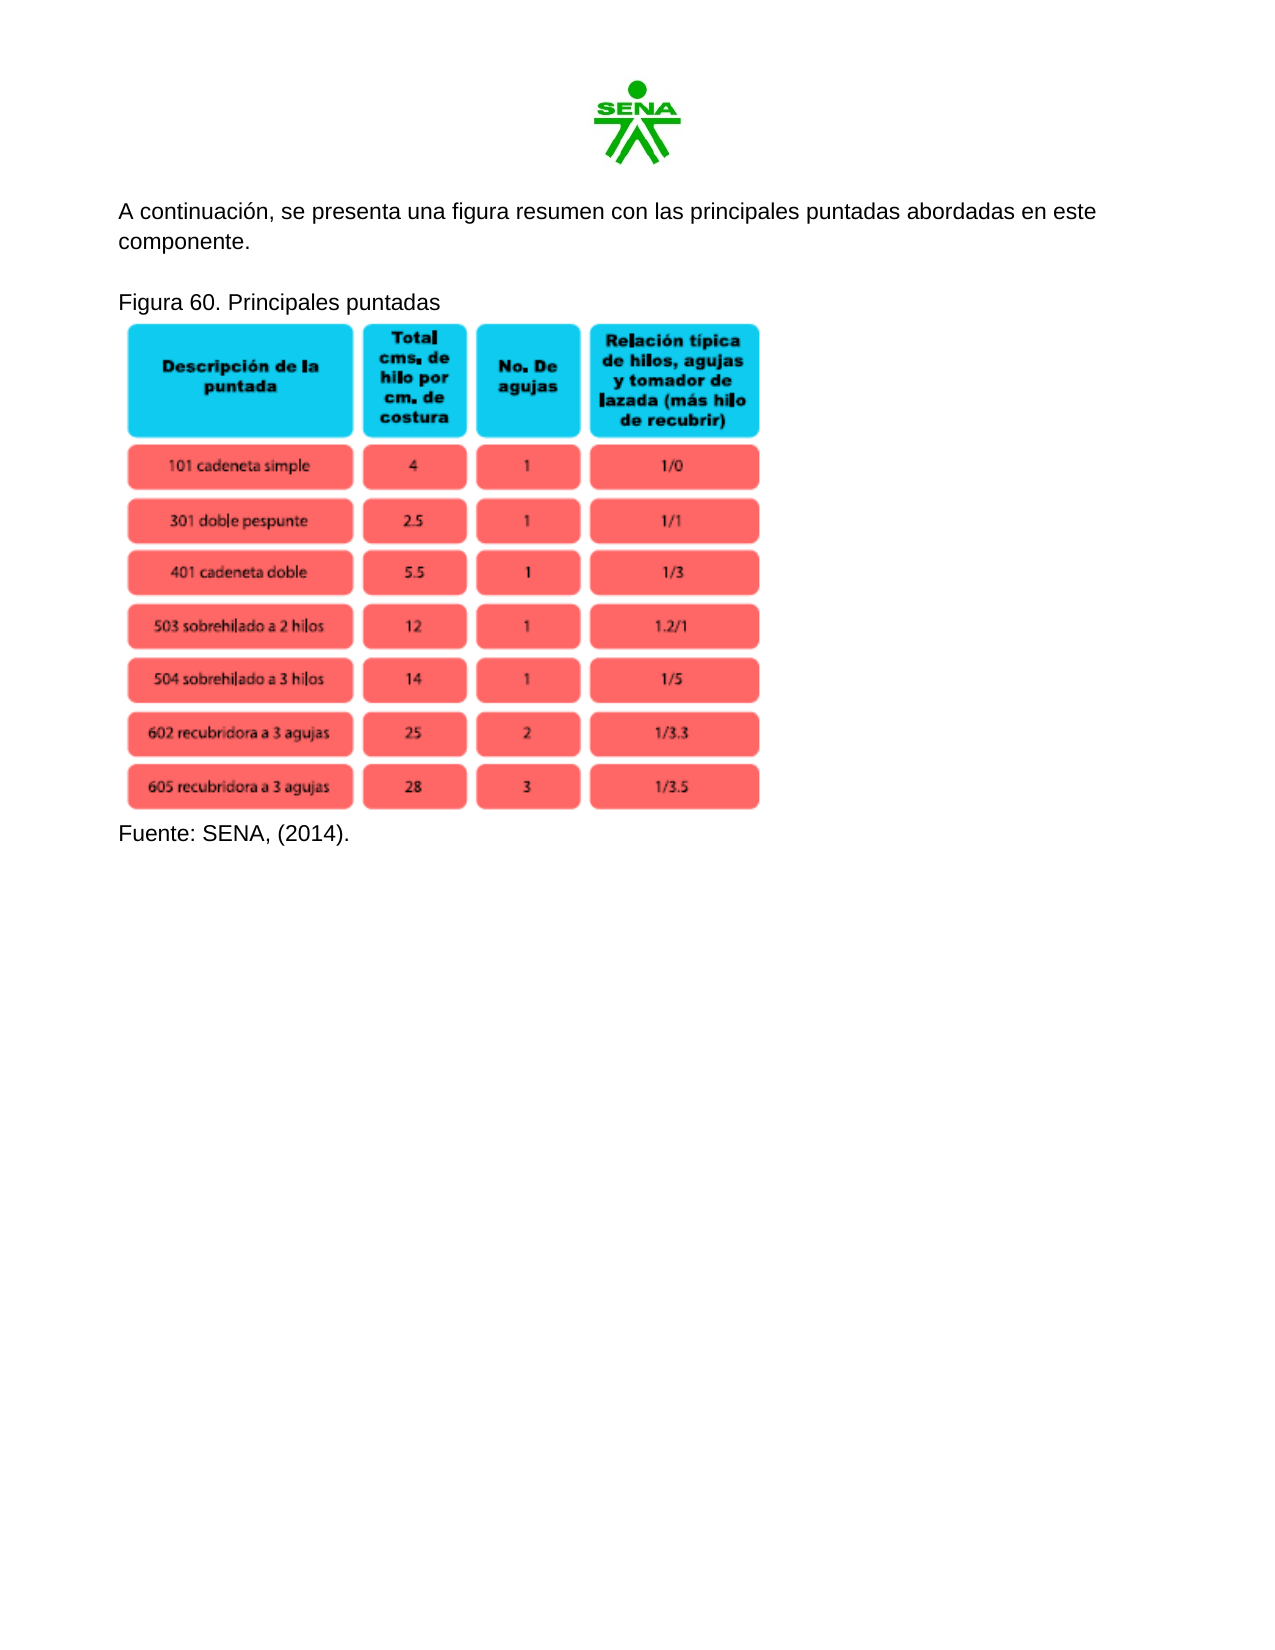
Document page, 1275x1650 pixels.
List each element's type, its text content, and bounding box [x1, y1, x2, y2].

picture [588, 75, 687, 172]
picture [118, 318, 769, 816]
text A continuación, se presenta una figura resumen con las principales puntadas abordadas en este componente. [118, 198, 1157, 254]
text Figura 60. Principales puntadas [118, 288, 1157, 315]
text Fuente: SENA, (2014). [118, 819, 1157, 846]
